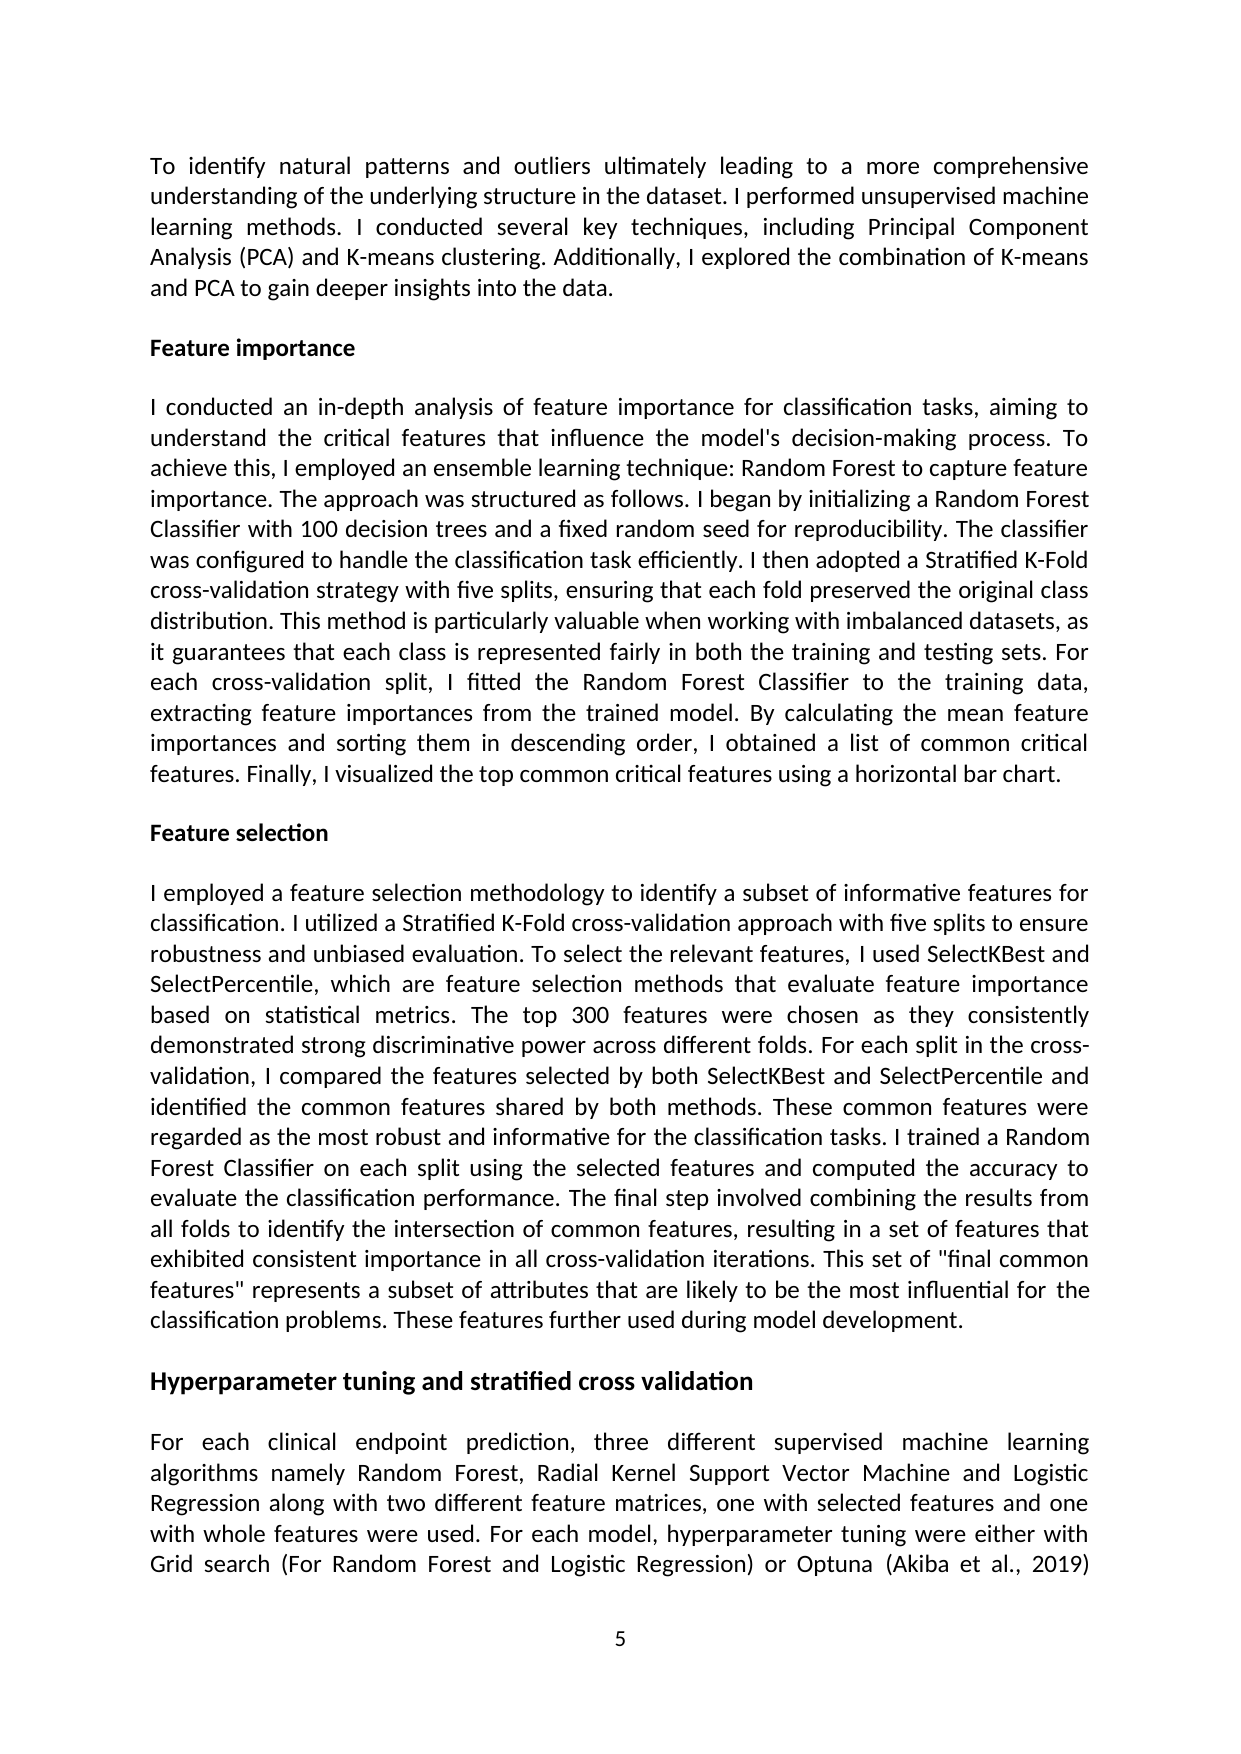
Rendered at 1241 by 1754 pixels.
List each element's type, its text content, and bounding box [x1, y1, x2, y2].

text To identify natural patterns and outliers ultimately leading to a more comprehensive understanding of the underlying structure in the dataset. I performed unsupervised machine learning methods. I conducted several key techniques, including Principal Component Analysis (PCA) and K-means clustering. Additionally, I explored the combination of K-means and PCA to gain deeper insights into the data. [150, 150, 1090, 303]
text Feature importance [150, 332, 1090, 362]
text I conducted an in-depth analysis of feature importance for classification tasks, aiming to understand the critical features that influence the model's decision-making process. To achieve this, I employed an ensemble learning technique: Random Forest to capture feature importance. The approach was structured as follows. I began by initializing a Random Forest Classifier with 100 decision trees and a fixed random seed for reproducibility. The classifier was configured to handle the classification task efficiently. I then adopted a Stratified K-Fold cross-validation strategy with five splits, ensuring that each fold preserved the original class distribution. This method is particularly valuable when working with imbalanced datasets, as it guarantees that each class is represented fairly in both the training and testing sets. For each cross-validation split, I fitted the Random Forest Classifier to the training data, extracting feature importances from the trained model. By calculating the mean feature importances and sorting them in descending order, I obtained a list of common critical features. Finally, I visualized the top common critical features using a horizontal bar chart. [150, 391, 1090, 788]
text I employed a feature selection methodology to identify a subset of informative features for classification. I utilized a Stratified K-Fold cross-validation approach with five splits to ensure robustness and unbiased evaluation. To select the relevant features, I used SelectKBest and SelectPercentile, which are feature selection methods that evaluate feature importance based on statistical metrics. The top 300 features were chosen as they consistently demonstrated strong discriminative power across different folds. For each split in the cross-validation, I compared the features selected by both SelectKBest and SelectPercentile and identified the common features shared by both methods. These common features were regarded as the most robust and informative for the classification tasks. I trained a Random Forest Classifier on each split using the selected features and computed the accuracy to evaluate the classification performance. The final step involved combining the results from all folds to identify the intersection of common features, resulting in a set of features that exhibited consistent importance in all cross-validation iterations. This set of "final common features" represents a subset of attributes that are likely to be the most influential for the classification problems. These features further used during model development. [150, 877, 1090, 1335]
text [150, 1426, 1090, 1579]
text Feature selection [150, 817, 1090, 848]
text Hyperparameter tuning and stratified cross validation [150, 1364, 1090, 1397]
